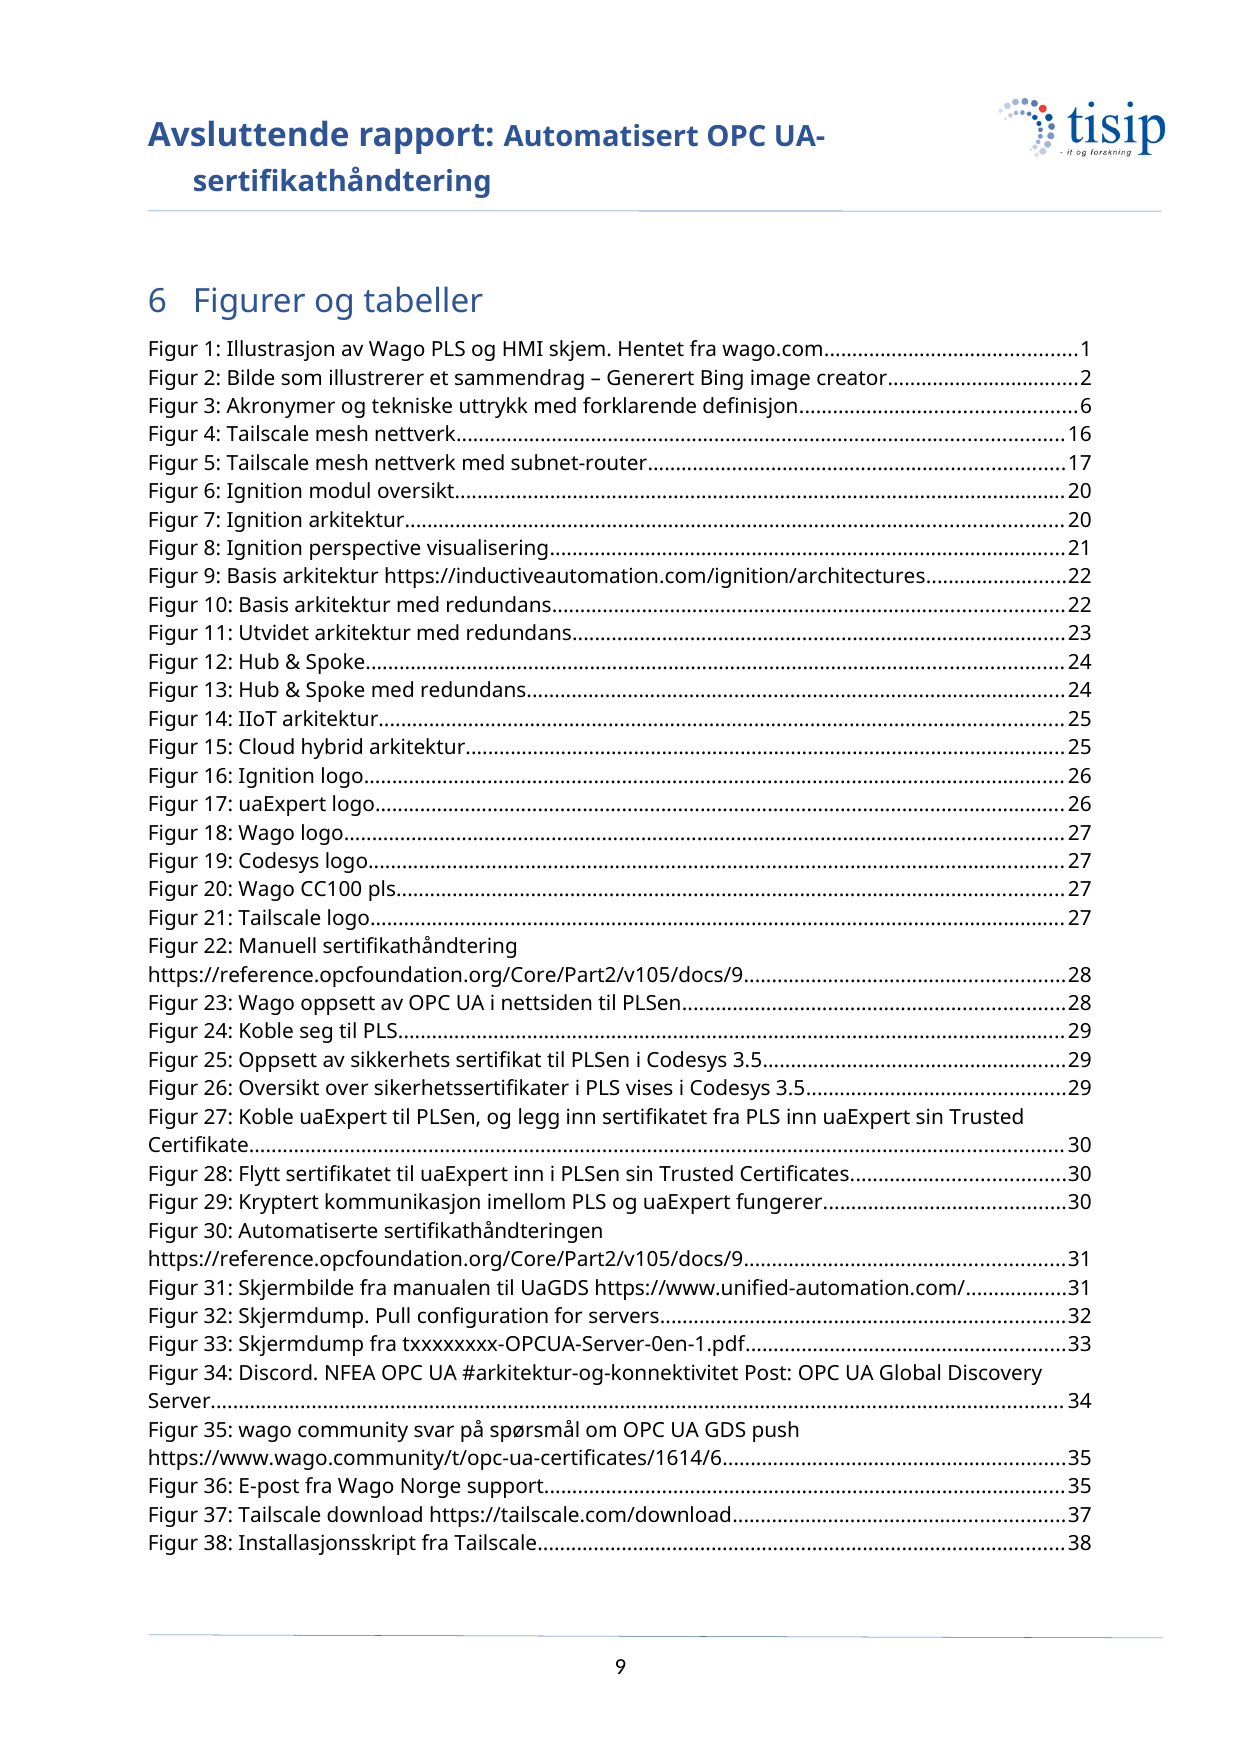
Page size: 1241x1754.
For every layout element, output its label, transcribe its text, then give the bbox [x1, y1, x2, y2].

text Figur 14: IIoT arkitektur 25 [148, 704, 1093, 732]
text Figur 30: Automatiserte sertifikathåndteringen https://reference.opcfoundation.org/Core/Part2/v105/docs/9 31 [148, 1216, 1093, 1273]
text Figur 25: Oppsett av sikkerhets sertifikat til PLSen i Codesys 3.5 29 [148, 1045, 1093, 1073]
text Figur 5: Tailscale mesh nettverk med subnet-router 17 [148, 448, 1093, 476]
text Figur 33: Skjermdump fra txxxxxxxx-OPCUA-Server-0en-1.pdf 33 [148, 1329, 1093, 1358]
text Figur 32: Skjermdump. Pull configuration for servers 32 [148, 1301, 1093, 1329]
text Figur 1: Illustrasjon av Wago PLS og HMI skjem. Hentet fra wago.com 1 [148, 334, 1093, 363]
text Figur 23: Wago oppsett av OPC UA i nettsiden til PLSen 28 [148, 988, 1093, 1017]
text Figur 38: Installasjonsskript fra Tailscale 38 [148, 1528, 1093, 1557]
text Figur 21: Tailscale logo 27 [148, 903, 1093, 931]
text Figur 35: wago community svar på spørsmål om OPC UA GDS push https://www.wago.community/t/opc-ua-certificates/1614/6 35 [148, 1415, 1093, 1472]
text Figur 12: Hub & Spoke 24 [148, 647, 1093, 675]
text Figur 9: Basis arkitektur https://inductiveautomation.com/ignition/architectures 22 [148, 562, 1093, 590]
text Figur 37: Tailscale download https://tailscale.com/download 37 [148, 1500, 1093, 1528]
text Figur 8: Ignition perspective visualisering 21 [148, 533, 1093, 562]
text Figur 18: Wago logo 27 [148, 818, 1093, 846]
text Figur 19: Codesys logo 27 [148, 846, 1093, 874]
text Figur 10: Basis arkitektur med redundans 22 [148, 590, 1093, 618]
text Figur 13: Hub & Spoke med redundans 24 [148, 675, 1093, 704]
text Figur 29: Kryptert kommunikasjon imellom PLS og uaExpert fungerer. 30 [148, 1187, 1093, 1216]
text Figur 16: Ignition logo 26 [148, 761, 1093, 789]
text Figur 20: Wago CC100 pls 27 [148, 874, 1093, 903]
text Figur 36: E-post fra Wago Norge support 35 [148, 1472, 1093, 1500]
text Figur 11: Utvidet arkitektur med redundans 23 [148, 618, 1093, 647]
text Figur 31: Skjermbilde fra manualen til UaGDS https://www.unified-automation.com/ 31 [148, 1273, 1093, 1301]
text Figur 27: Koble uaExpert til PLSen, og legg inn sertifikatet fra PLS inn uaExpert sin Trusted Certifikate. 30 [148, 1102, 1093, 1159]
text Figur 26: Oversikt over sikerhetssertifikater i PLS vises i Codesys 3.5 29 [148, 1073, 1093, 1102]
text Figur 22: Manuell sertifikathåndtering https://reference.opcfoundation.org/Core/Part2/v105/docs/9 28 [148, 931, 1093, 988]
text Figur 6: Ignition modul oversikt 20 [148, 476, 1093, 505]
text Figur 34: Discord. NFEA OPC UA #arkitektur-og-konnektivitet Post: OPC UA Global Discovery Server 34 [148, 1358, 1093, 1415]
text Figur 4: Tailscale mesh nettverk 16 [148, 419, 1093, 448]
text Figur 7: Ignition arkitektur 20 [148, 505, 1093, 533]
text Figur 24: Koble seg til PLS 29 [148, 1017, 1093, 1045]
picture [991, 92, 1169, 160]
text Figur 17: uaExpert logo 26 [148, 789, 1093, 818]
text Figur 2: Bilde som illustrerer et sammendrag – Generert Bing image creator 2 [148, 363, 1093, 391]
text Figur 28: Flytt sertifikatet til uaExpert inn i PLSen sin Trusted Certificates. 30 [148, 1159, 1093, 1187]
text Figur 15: Cloud hybrid arkitektur 25 [148, 732, 1093, 761]
subtitle Figurer og tabeller [148, 277, 1093, 322]
text Figur 3: Akronymer og tekniske uttrykk med forklarende definisjon 6 [148, 391, 1093, 419]
